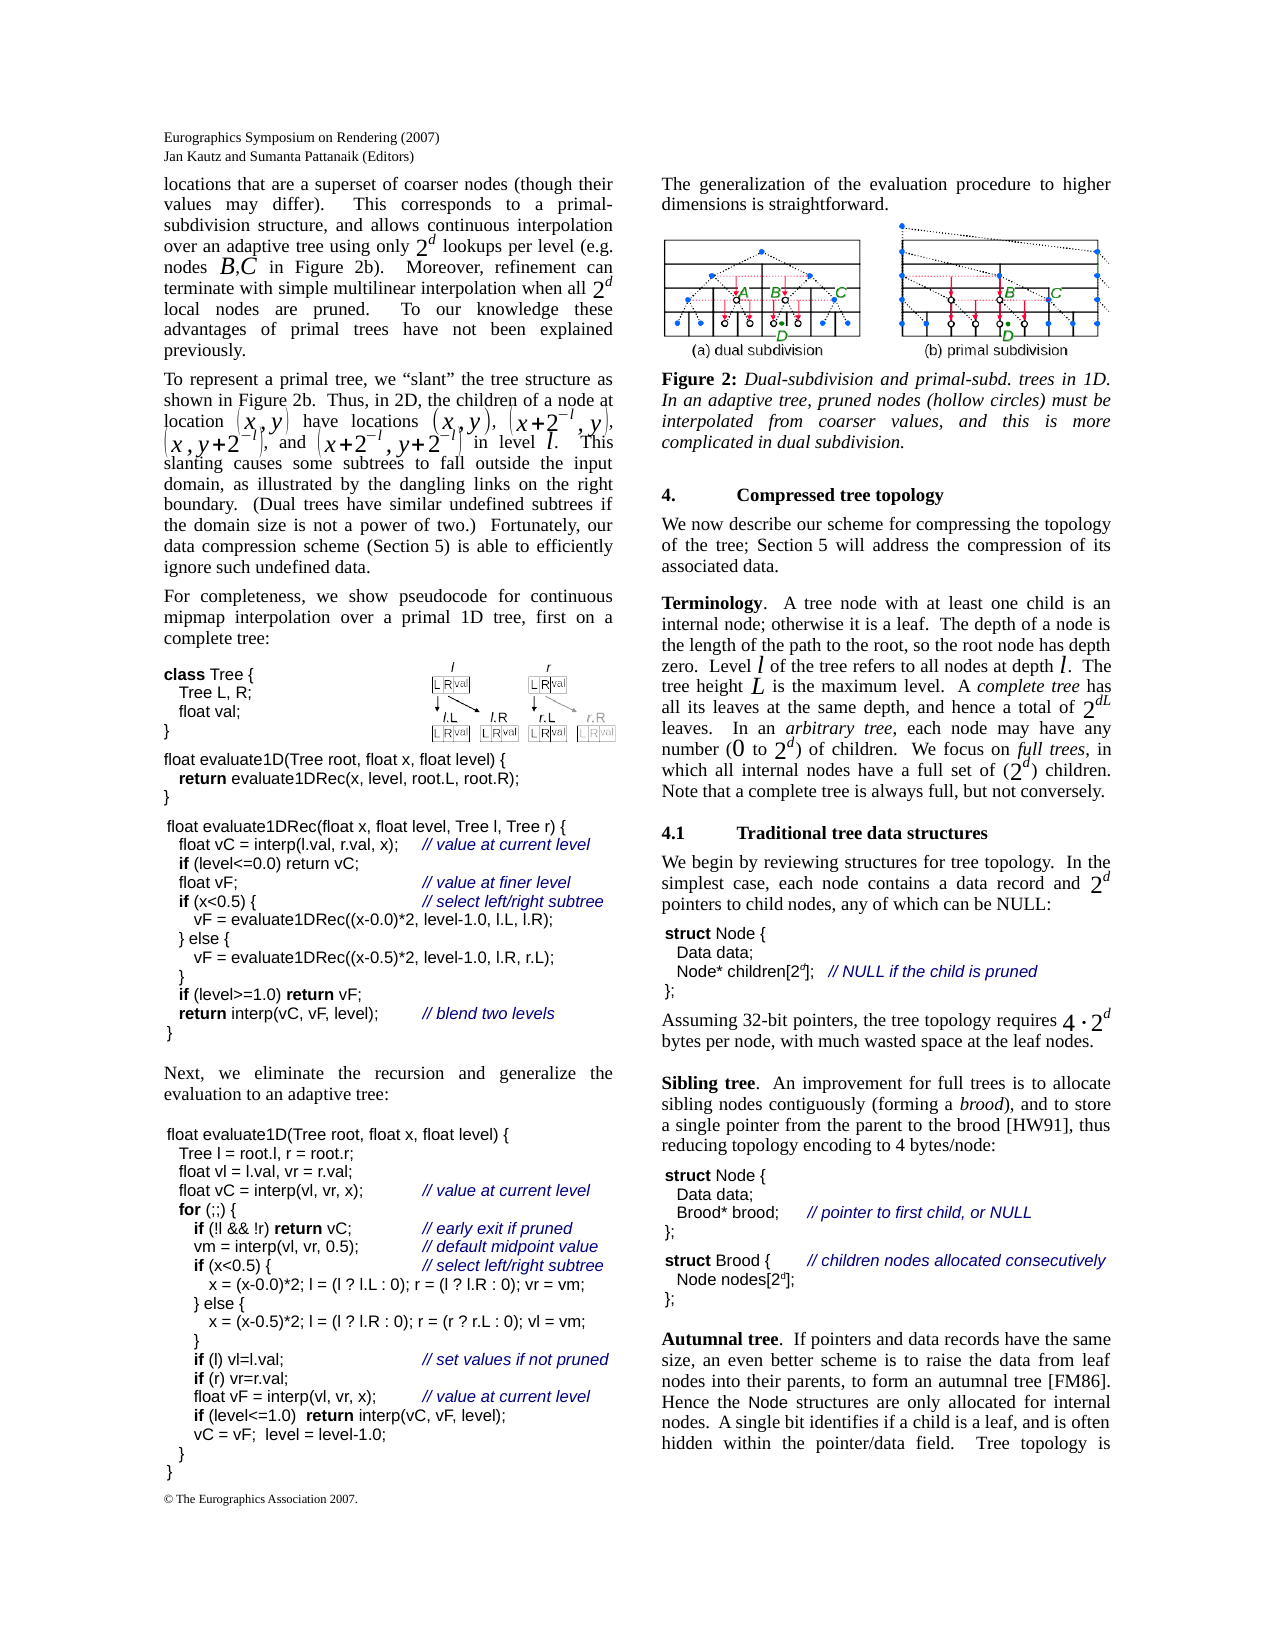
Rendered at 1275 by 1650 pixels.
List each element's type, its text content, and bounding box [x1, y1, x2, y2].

text class Tree { Tree L, R; float val; } [163, 665, 432, 740]
text Assuming 32-bit pointers, the tree topology requires bytes per node, with much wasted space at the leaf nodes. [661, 1010, 1111, 1052]
text To represent a primal tree, we “slant” the tree structure as shown in Figure 2b. Thus, in 2D, the children of a node at location have locations , , , and in level . This slanting causes some subtrees to fall outside the input domain, as illustrated by the dangling links on the right boundary. (Dual trees have similar undefined subtrees if the domain size is not a power of two.) Fortunately, our data compression scheme (Section 5) is able to efficiently ignore such undefined data. [163, 369, 613, 577]
text Next, we eliminate the recursion and generalize the evaluation to an adaptive tree: [163, 1063, 613, 1104]
text struct Brood { // children nodes allocated consecutively Node nodes[2d]; }; [664, 1252, 1111, 1308]
text Figure 2: Dual-subdivision and primal-subd. trees in 1D. In an adaptive tree, pruned nodes (hollow circles) must be interpolated from coarser values, and this is more complicated in dual subdivision. [661, 369, 1111, 452]
text The generalization of the evaluation procedure to higher dimensions is straightforward. [661, 173, 1111, 215]
text Terminology. A tree node with at least one child is an internal node; otherwise it is a leaf. The depth of a node is the length of the path to the root, so the root node has depth zero. Level of the tree refers to all nodes at depth . The tree height is the maximum level. A complete tree has all its leaves at the same depth, and hence a total of leaves. In an arbitrary tree, each node may have any number ( to ) of children. We focus on full trees, in which all internal nodes have a full set of () children. Note that a complete tree is always full, but not conversely. [661, 593, 1111, 801]
text We begin by reviewing structures for tree topology. In the simplest case, each node contains a data record and pointers to child nodes, any of which can be NULL: [661, 852, 1111, 914]
text For completeness, we show pseudocode for continuous mipmap interpolation over a primal 1D tree, first on a complete tree: [163, 586, 613, 648]
text We now describe our scheme for compressing the topology of the tree; Section 5 will address the compression of its associated data. [661, 514, 1111, 576]
text float evaluate1DRec(float x, float level, Tree l, Tree r) { float vC = interp(l.val, r.val, x); // value at current level if (level<=0.0) return vC; float vF; // value at finer level if (x<0.5) { // select left/right subtree vF = evaluate1DRec((x-0.0)*2, level-1.0, l.L, l.R); } else { vF = evaluate1DRec((x-0.5)*2, level-1.0, l.R, r.L); } if (level>=1.0) return vF; return interp(vC, vF, level); // blend two levels } [167, 817, 613, 1042]
text float evaluate1D(Tree root, float x, float level) { return evaluate1DRec(x, level, root.L, root.R); } [163, 750, 613, 807]
text struct Node { Data data; Node* children[2d]; // NULL if the child is pruned }; [664, 925, 1111, 1000]
text Sibling tree. An improvement for full trees is to allocate sibling nodes contiguously (forming a brood), and to store a single pointer from the parent to the brood [HW91], thus reducing topology encoding to 4 bytes/node: [661, 1073, 1111, 1156]
table_header [432, 659, 616, 750]
subtitle Traditional tree data structures [661, 822, 1111, 843]
text struct Node { Data data; Brood* brood; // pointer to first child, or NULL }; [664, 1166, 1111, 1241]
subtitle Compressed tree topology [661, 484, 1111, 505]
text float evaluate1D(Tree root, float x, float level) { Tree l = root.l, r = root.r; float vl = l.val, vr = r.val; float vC = interp(vl, vr, x); // value at current level for (;;) { if (!l && !r) return vC; // early exit if pruned vm = interp(vl, vr, 0.5); // default midpoint value if (x<0.5) { // select left/right subtree x = (x-0.0)*2; l = (l ? l.L : 0); r = (l ? l.R : 0); vr = vm; } else { x = (x-0.5)*2; l = (l ? l.R : 0); r = (r ? r.L : 0); vl = vm; } if (l) vl=l.val; // set values if not pruned if (r) vr=r.val; float vF = interp(vl, vr, x); // value at current level if (level<=1.0) return interp(vC, vF, level); vC = vF; level = level-1.0; } } [167, 1125, 613, 1482]
